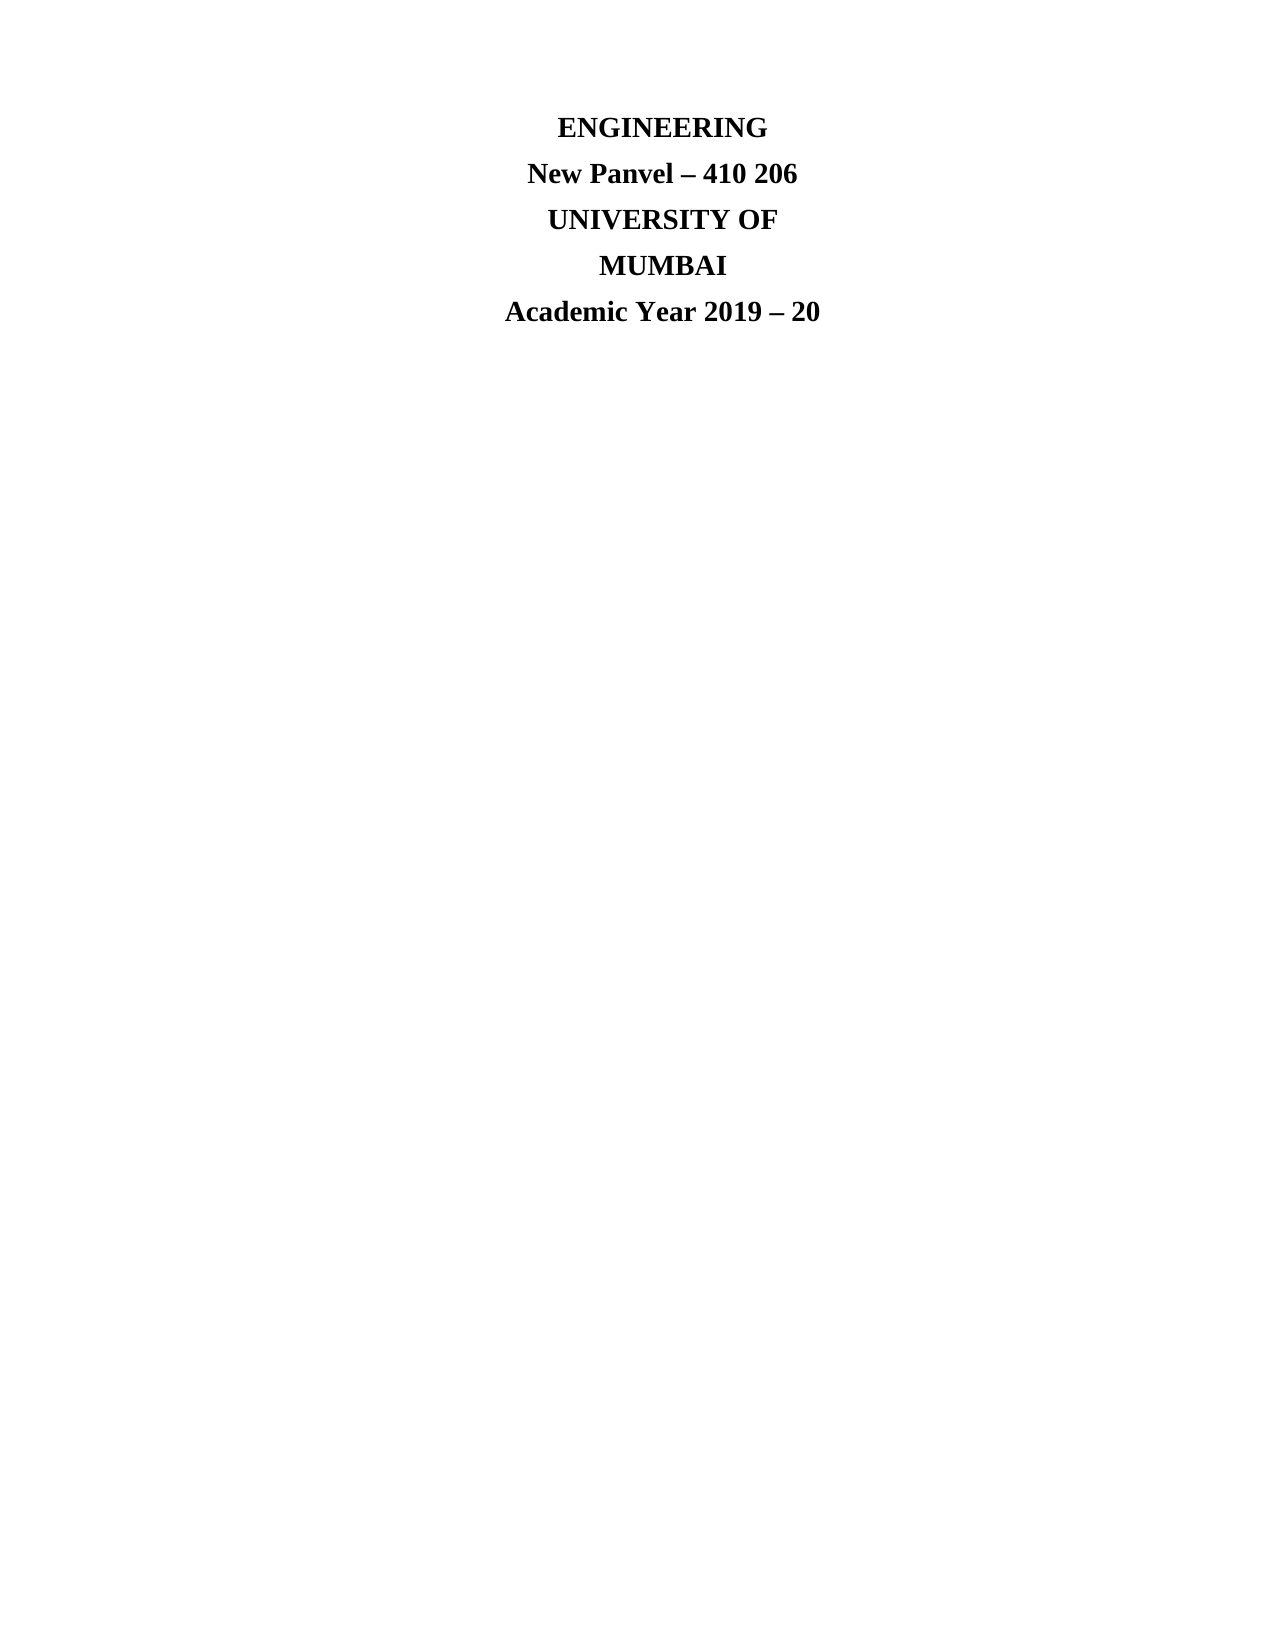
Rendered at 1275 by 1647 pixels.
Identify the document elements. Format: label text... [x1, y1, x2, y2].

text New Panvel – 410 206 UNIVERSITY OF MUMBAI [480, 156, 845, 282]
text Academic Year 2019 – 20 [173, 295, 1152, 328]
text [404, 110, 919, 144]
